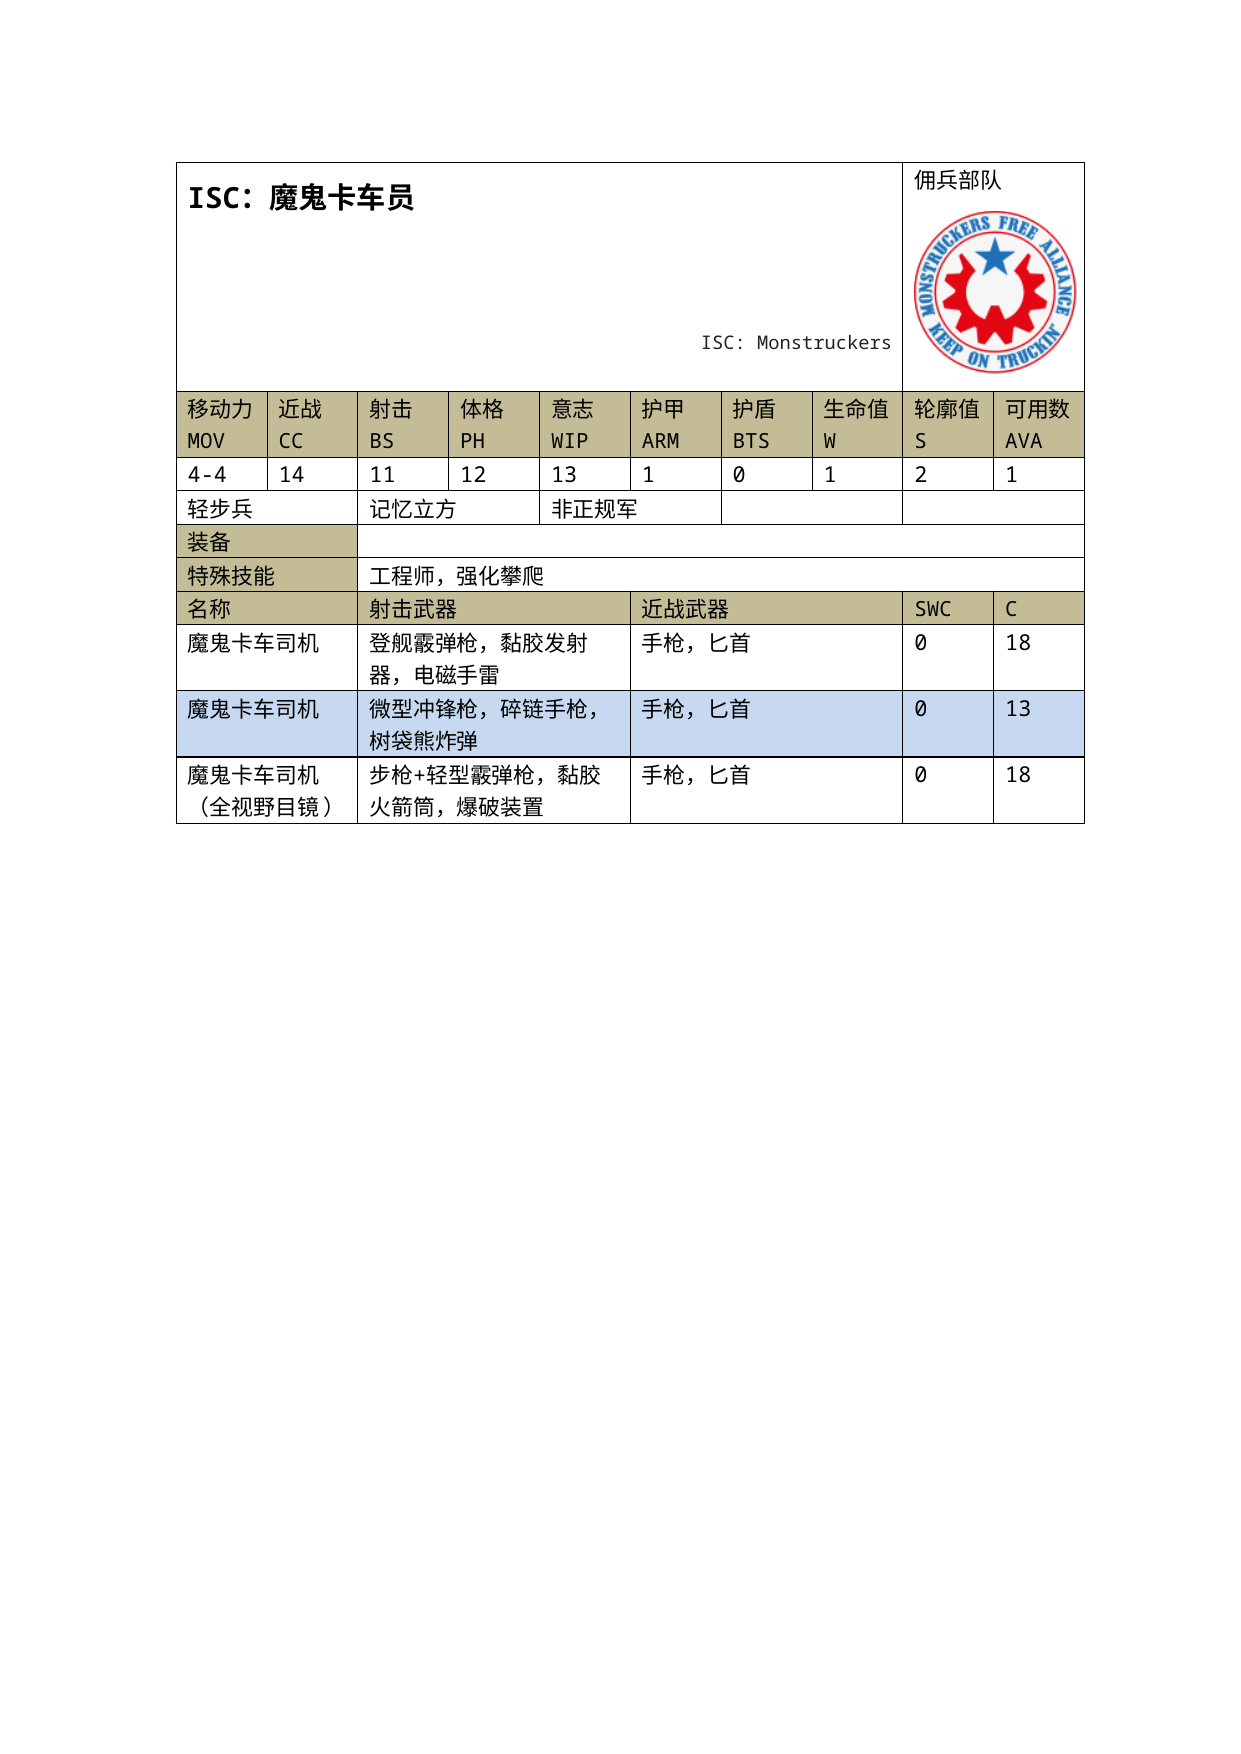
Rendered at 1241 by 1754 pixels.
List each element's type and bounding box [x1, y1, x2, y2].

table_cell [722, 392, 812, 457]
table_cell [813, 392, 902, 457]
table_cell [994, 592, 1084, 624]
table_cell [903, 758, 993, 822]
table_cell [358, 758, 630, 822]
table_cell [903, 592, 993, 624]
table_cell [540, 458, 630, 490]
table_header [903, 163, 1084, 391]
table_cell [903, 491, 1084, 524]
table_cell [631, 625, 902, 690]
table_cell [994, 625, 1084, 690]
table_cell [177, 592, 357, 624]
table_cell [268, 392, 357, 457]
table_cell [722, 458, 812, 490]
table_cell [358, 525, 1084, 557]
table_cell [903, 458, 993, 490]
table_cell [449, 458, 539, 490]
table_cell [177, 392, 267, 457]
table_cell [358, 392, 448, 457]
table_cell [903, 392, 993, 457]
picture [914, 211, 1078, 375]
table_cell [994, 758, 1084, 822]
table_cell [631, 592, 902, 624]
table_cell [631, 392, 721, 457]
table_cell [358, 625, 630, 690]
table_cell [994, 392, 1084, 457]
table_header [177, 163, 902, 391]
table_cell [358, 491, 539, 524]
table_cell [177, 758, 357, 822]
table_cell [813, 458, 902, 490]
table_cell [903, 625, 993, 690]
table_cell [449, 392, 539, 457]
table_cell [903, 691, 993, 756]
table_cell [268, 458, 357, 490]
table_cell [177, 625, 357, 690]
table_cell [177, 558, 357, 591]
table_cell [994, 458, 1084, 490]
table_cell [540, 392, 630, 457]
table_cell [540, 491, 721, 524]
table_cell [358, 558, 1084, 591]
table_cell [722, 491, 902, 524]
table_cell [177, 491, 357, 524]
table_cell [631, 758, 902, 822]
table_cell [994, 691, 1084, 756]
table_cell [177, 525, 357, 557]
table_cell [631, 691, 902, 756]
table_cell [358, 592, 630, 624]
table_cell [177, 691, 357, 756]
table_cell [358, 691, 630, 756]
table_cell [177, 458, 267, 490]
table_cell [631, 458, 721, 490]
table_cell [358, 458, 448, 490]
